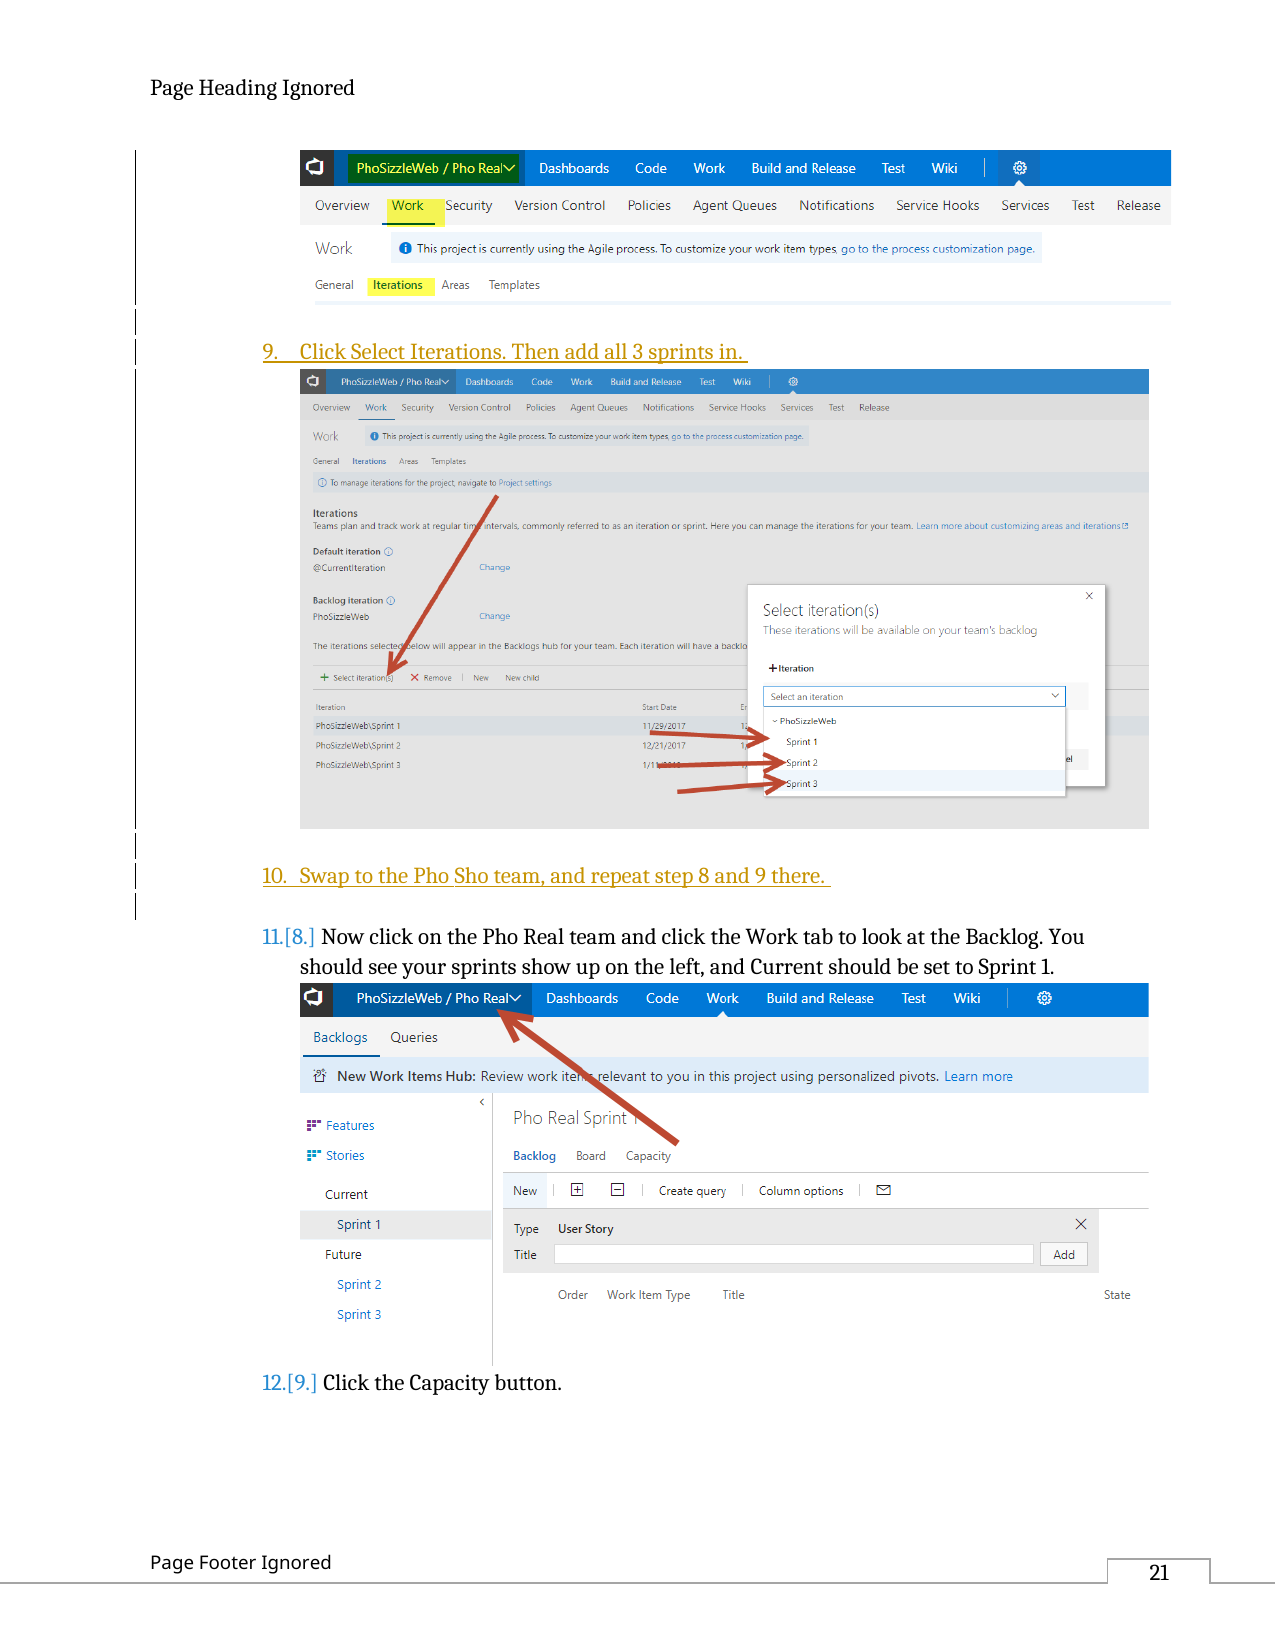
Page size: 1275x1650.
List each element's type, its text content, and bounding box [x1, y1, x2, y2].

list Now click on the Pho Real team and click the Work tab to look at the Backlog. You should see your sprints show up on the left, and Current should be set to Sprint 1. [262, 923, 1110, 980]
picture [300, 369, 1149, 829]
picture [300, 983, 1149, 1366]
list Click the Capacity button. [262, 1370, 1110, 1396]
picture [300, 150, 1172, 305]
